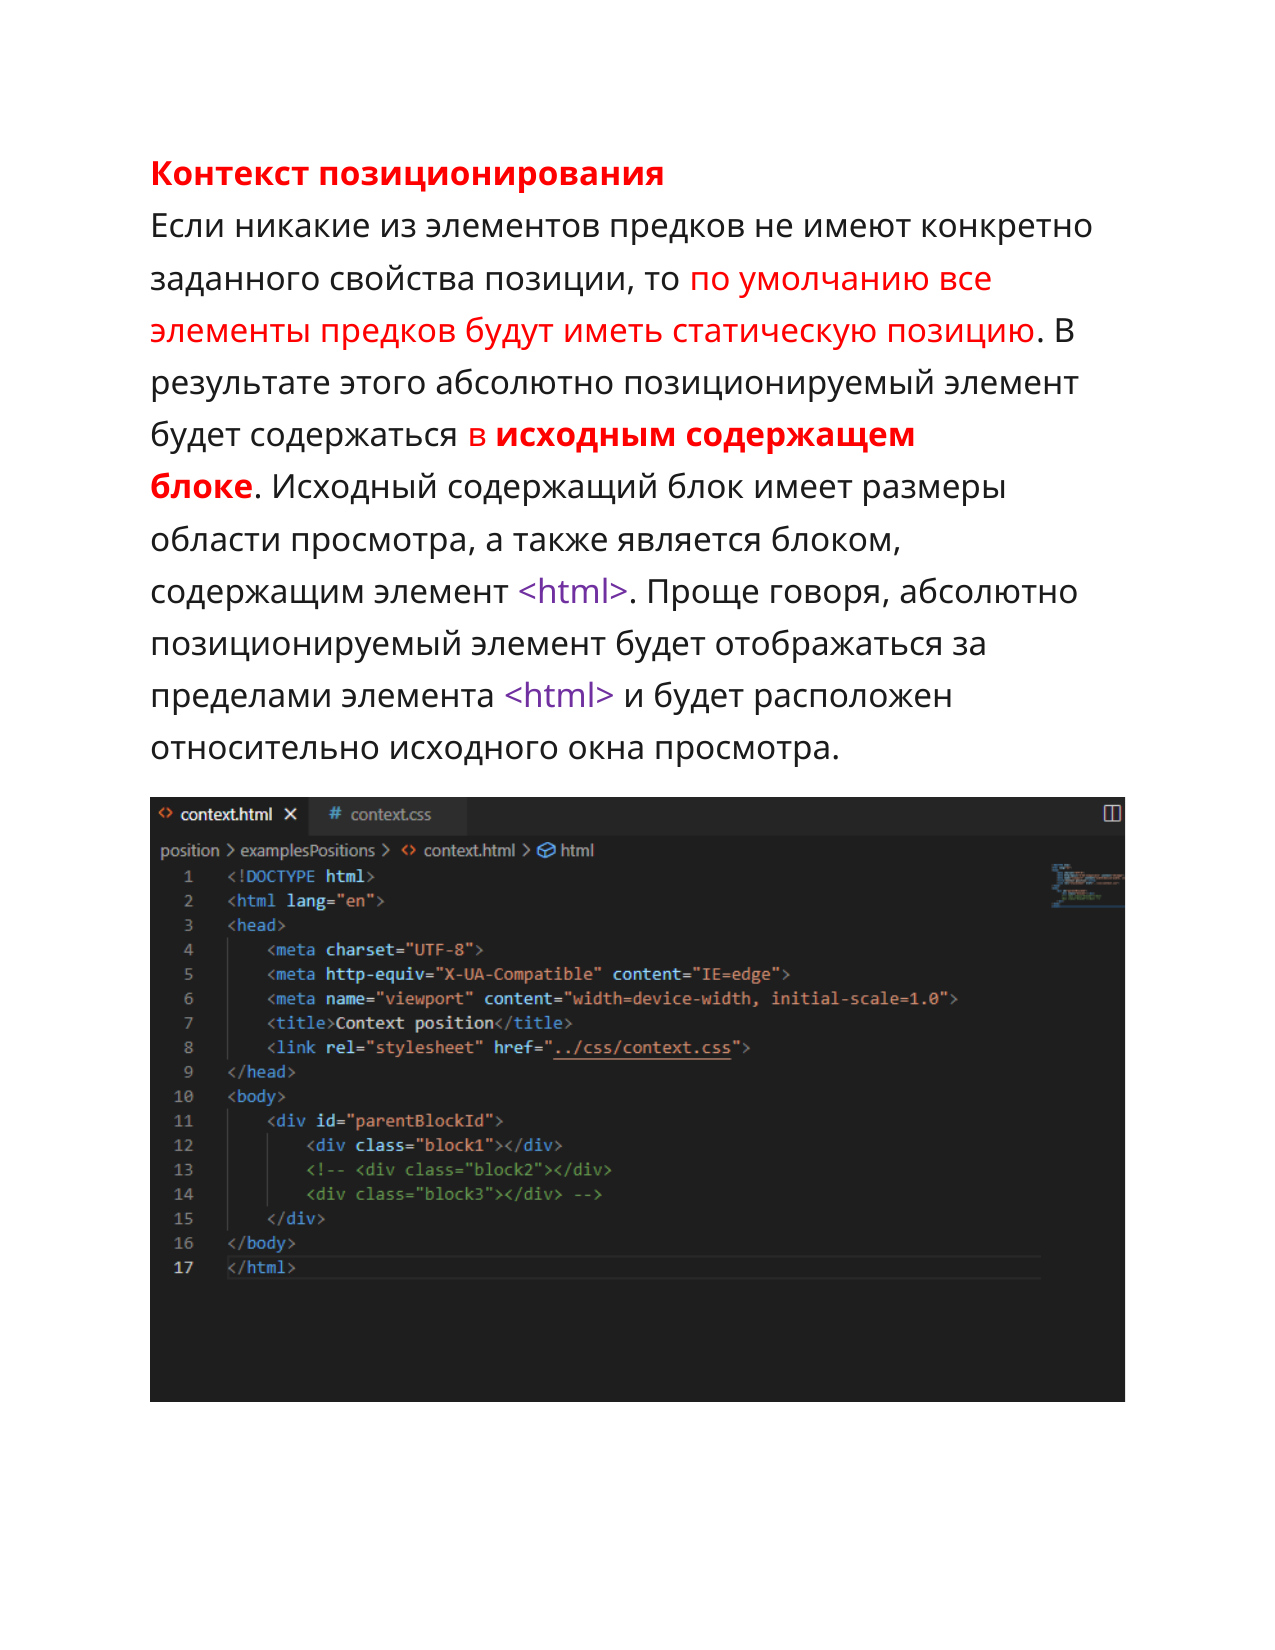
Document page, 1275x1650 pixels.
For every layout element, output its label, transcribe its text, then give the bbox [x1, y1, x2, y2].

subtitle Контекст позиционирования [150, 150, 1125, 195]
picture [150, 797, 1125, 1402]
text Если никакие из элементов предков не имеют конкретно заданного свойства позиции, то по умолчанию все элементы предков будут иметь статическую позицию. В результате этого абсолютно позиционируемый элемент будет содержаться в исходным содержащем блоке. Исходный содержащий блок имеет размеры области просмотра, а также является блоком, содержащим элемент <html>. Проще говоря, абсолютно позиционируемый элемент будет отображаться за пределами элемента <html> и будет расположен относительно исходного окна просмотра. [150, 202, 1125, 769]
